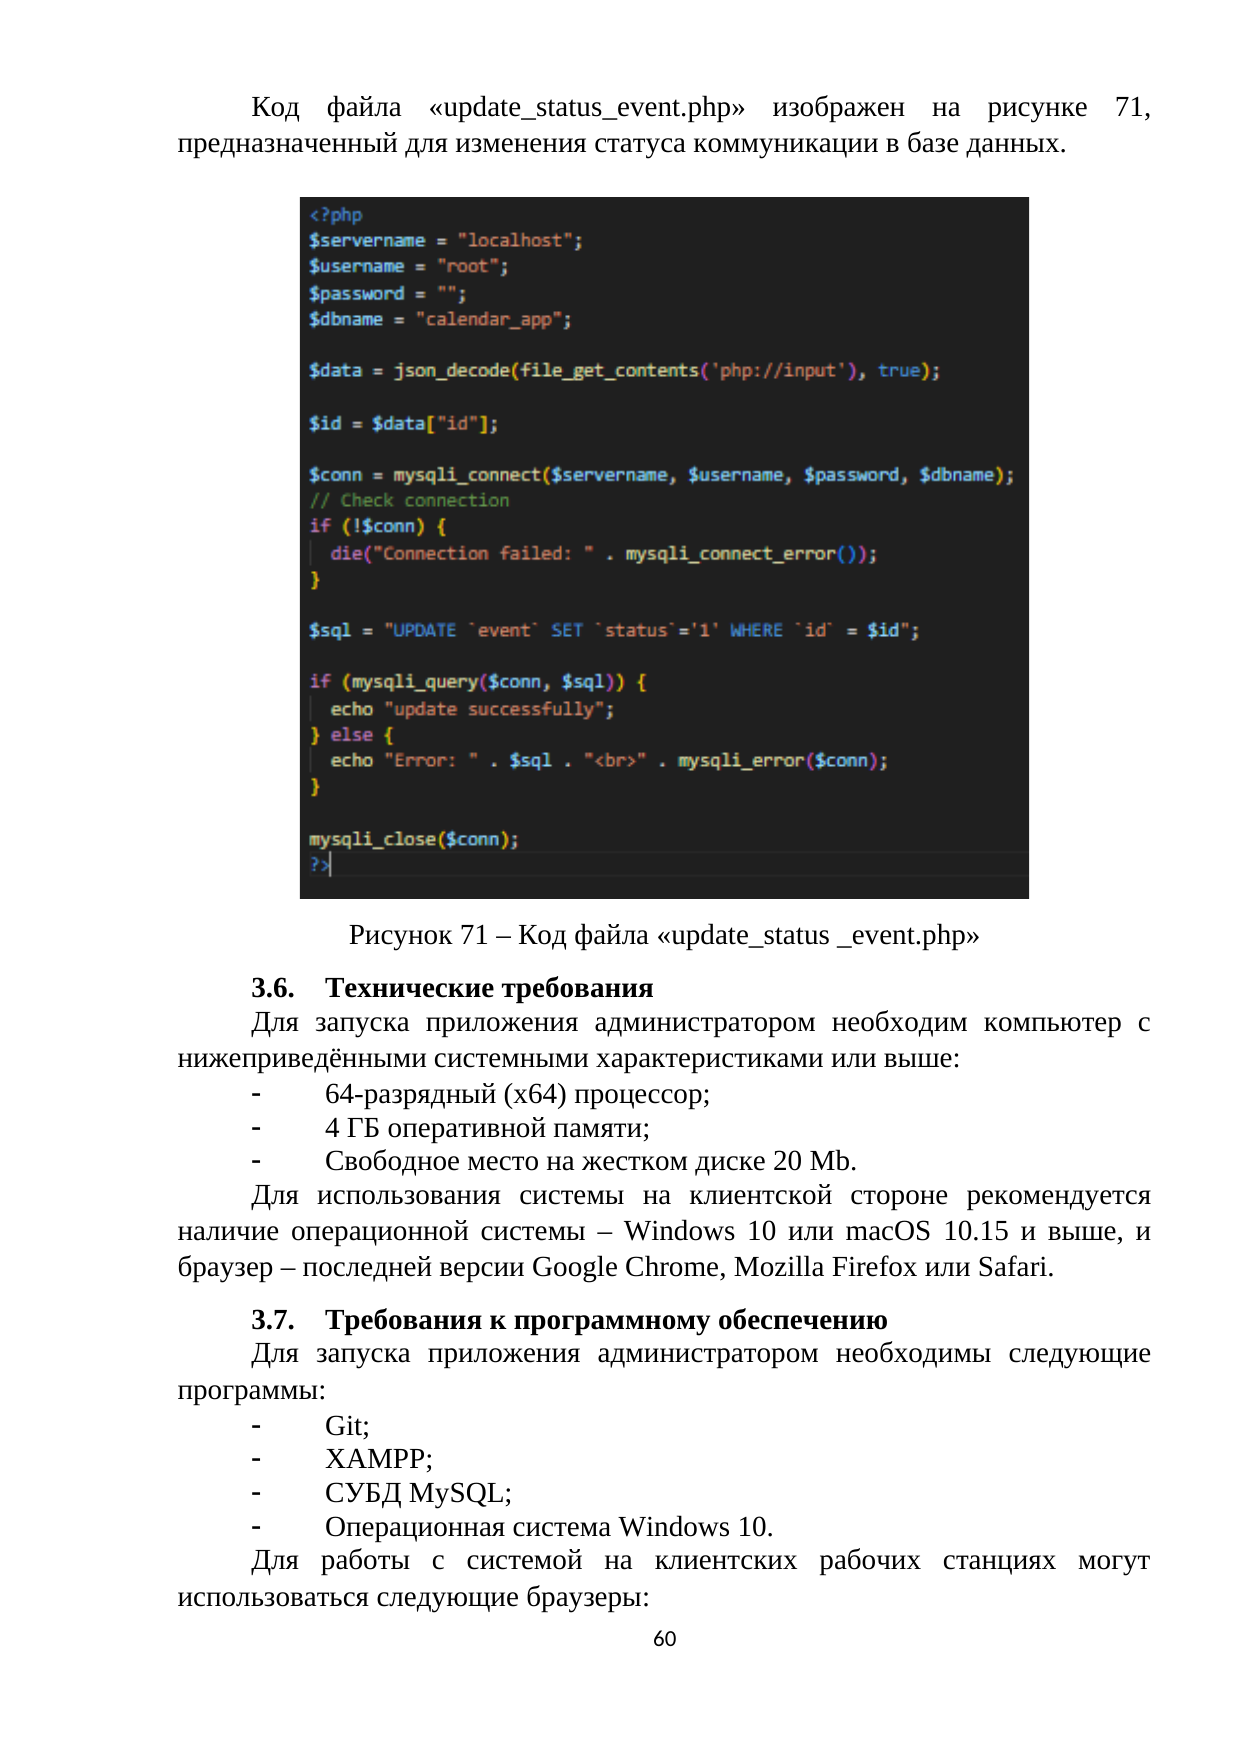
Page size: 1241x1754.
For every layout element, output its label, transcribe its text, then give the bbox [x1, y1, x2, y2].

list Свободное место на жестком диске 20 Mb. [251, 1143, 1152, 1177]
text Для запуска приложения администратором необходим компьютер с нижеприведёнными системными характеристиками или выше: [177, 1004, 1152, 1073]
picture [299, 197, 1030, 899]
list Операционная система Windows 10. [177, 1509, 1152, 1542]
text Рисунок 71 – Код файла «update_status _event.php» [177, 917, 1152, 951]
text Для запуска приложения администратором необходимы следующие программы: [177, 1336, 1152, 1405]
list СУБД MySQL; [177, 1475, 1152, 1509]
text Для работы с системой на клиентских рабочих станциях могут использоваться следующие браузеры: [177, 1542, 1152, 1612]
list XAMPP; [177, 1442, 1152, 1475]
subtitle Требования к программному обеспечению [177, 1302, 1152, 1336]
text Код файла «update_status_event.php» изображен на рисунке 71, предназначенный для изменения статуса коммуникации в базе данных. [177, 89, 1152, 158]
list 4 ГБ оперативной памяти; [251, 1110, 1152, 1143]
list 64-разрядный (x64) процессор; [251, 1076, 1152, 1110]
text Для использования системы на клиентской стороне рекомендуется наличие операционной системы – Windows 10 или macOS 10.15 и выше, и браузер – последней версии Google Chrome, Mozilla Firefox или Safari. [177, 1177, 1152, 1283]
list Технические требования [177, 970, 1152, 1004]
list Git; [177, 1408, 1152, 1442]
